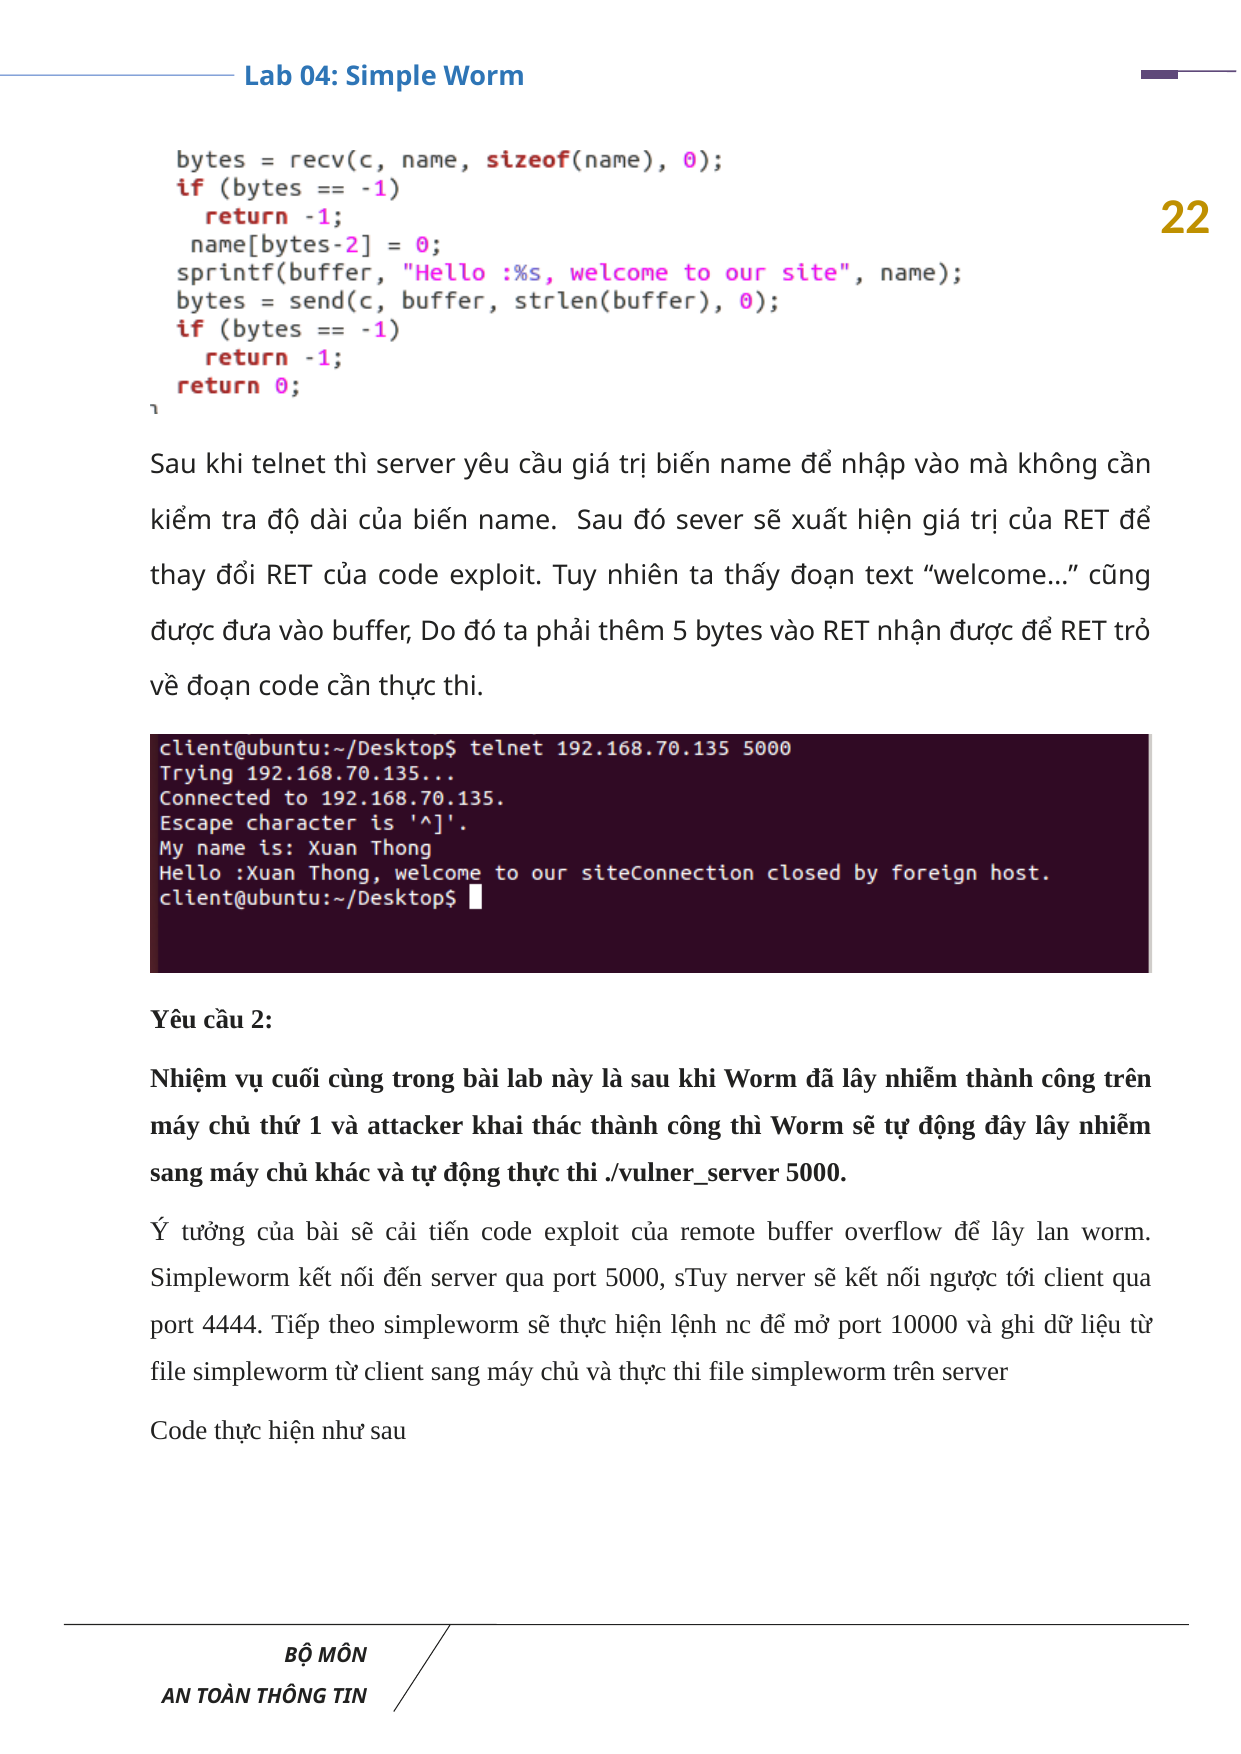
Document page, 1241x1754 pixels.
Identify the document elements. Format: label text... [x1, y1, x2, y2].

text Sau khi telnet thì server yêu cầu giá trị biến name để nhập vào mà không cần kiểm tra độ dài của biến name. Sau đó sever sẽ xuất hiện giá trị của RET để thay đổi RET của code exploit. Tuy nhiên ta thấy đoạn text “welcome…” cũng được đưa vào buffer, Do đó ta phải thêm 5 bytes vào RET nhận được để RET trỏ về đoạn code cần thực thi. [150, 445, 1153, 703]
text Ý tưởng của bài sẽ cải tiến code exploit của remote buffer overflow để lây lan worm. Simpleworm kết nối đến server qua port 5000, sTuy nerver sẽ kết nối ngược tới client qua port 4444. Tiếp theo simpleworm sẽ thực hiện lệnh nc để mở port 10000 và ghi dữ liệu từ file simpleworm từ client sang máy chủ và thực thi file simpleworm trên server [150, 1215, 1153, 1386]
text Code thực hiện như sau [150, 1414, 1153, 1445]
text Nhiệm vụ cuối cùng trong bài lab này là sau khi Worm đã lây nhiễm thành công trên máy chủ thứ 1 và attacker khai thác thành công thì Worm sẽ tự động đây lây nhiễm sang máy chủ khác và tự động thực thi ./vulner_server 5000. [150, 1062, 1153, 1187]
text Yêu cầu 2: [150, 1003, 1153, 1034]
picture [150, 150, 1050, 414]
picture [150, 734, 1153, 973]
